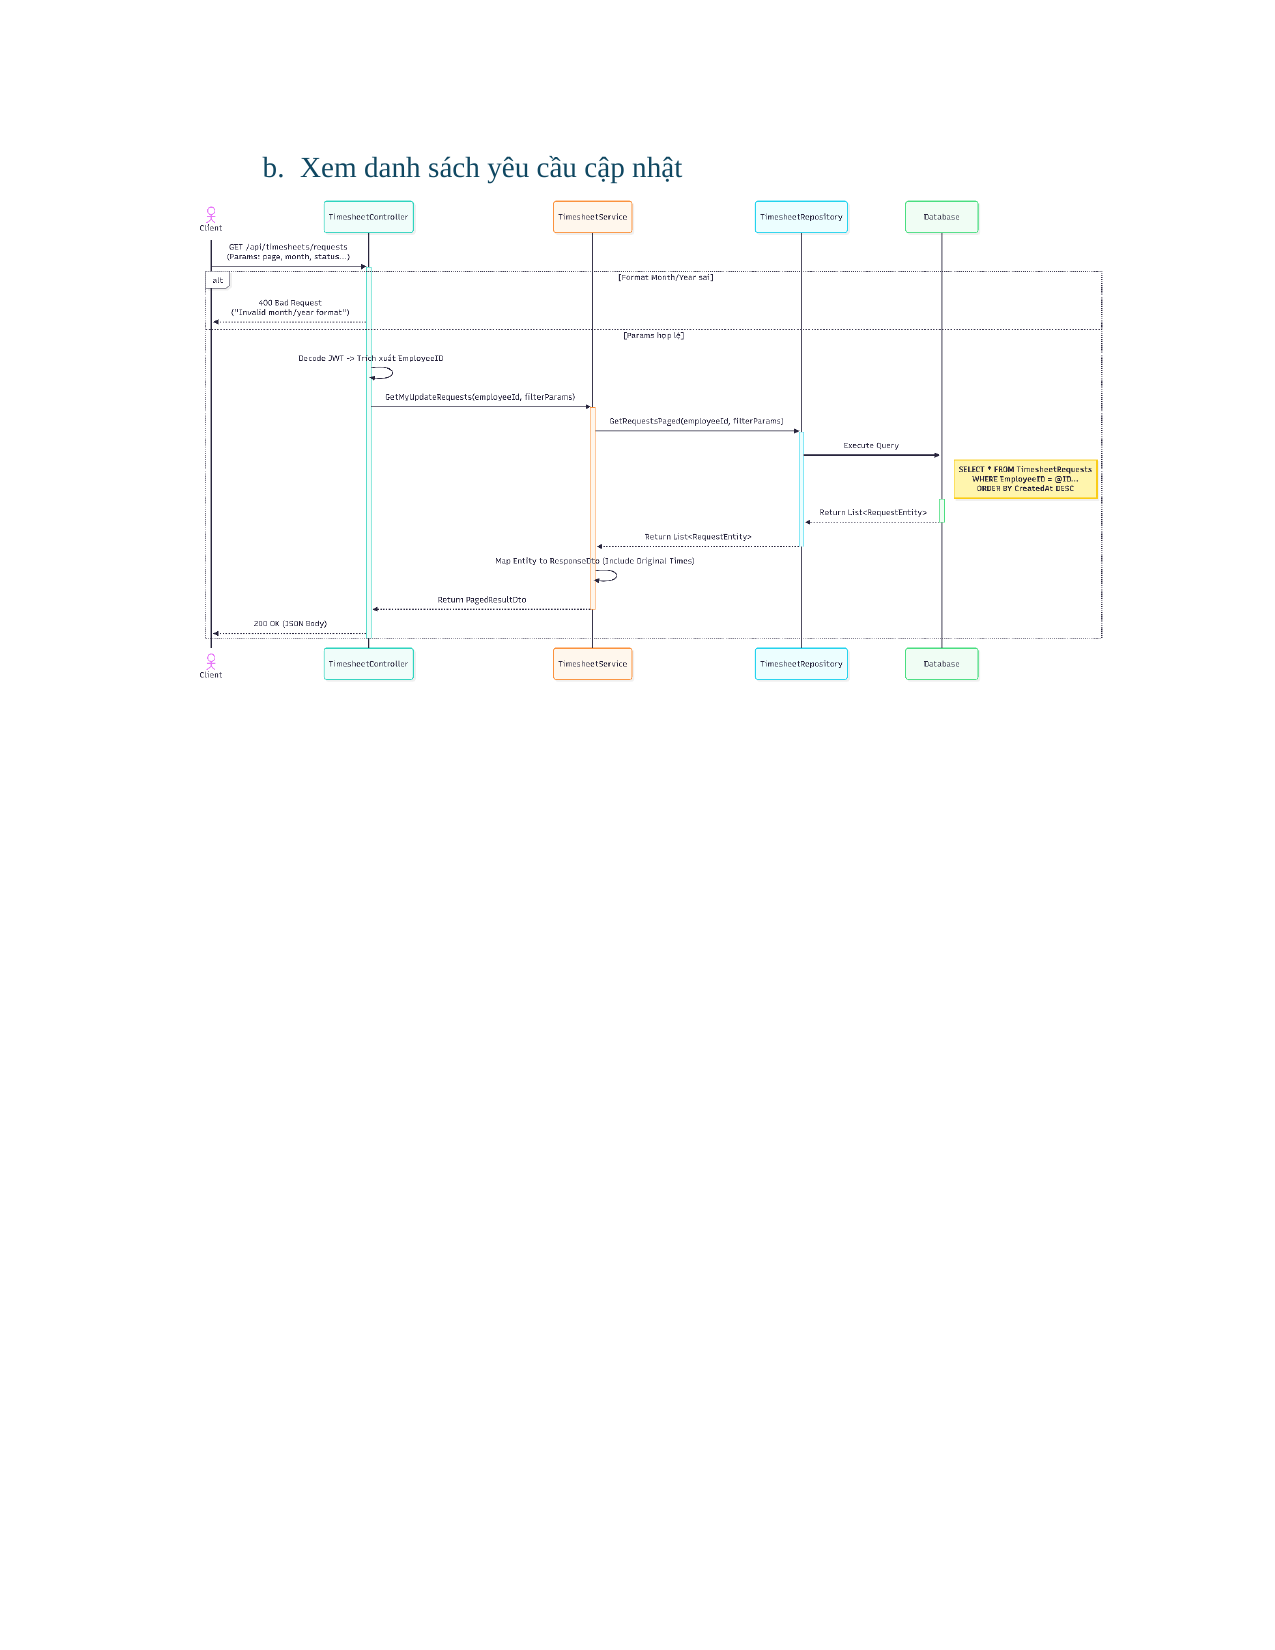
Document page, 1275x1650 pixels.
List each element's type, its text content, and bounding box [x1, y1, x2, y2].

subtitle Xem danh sách yêu cầu cập nhật [262, 150, 1125, 183]
picture [150, 196, 1125, 699]
